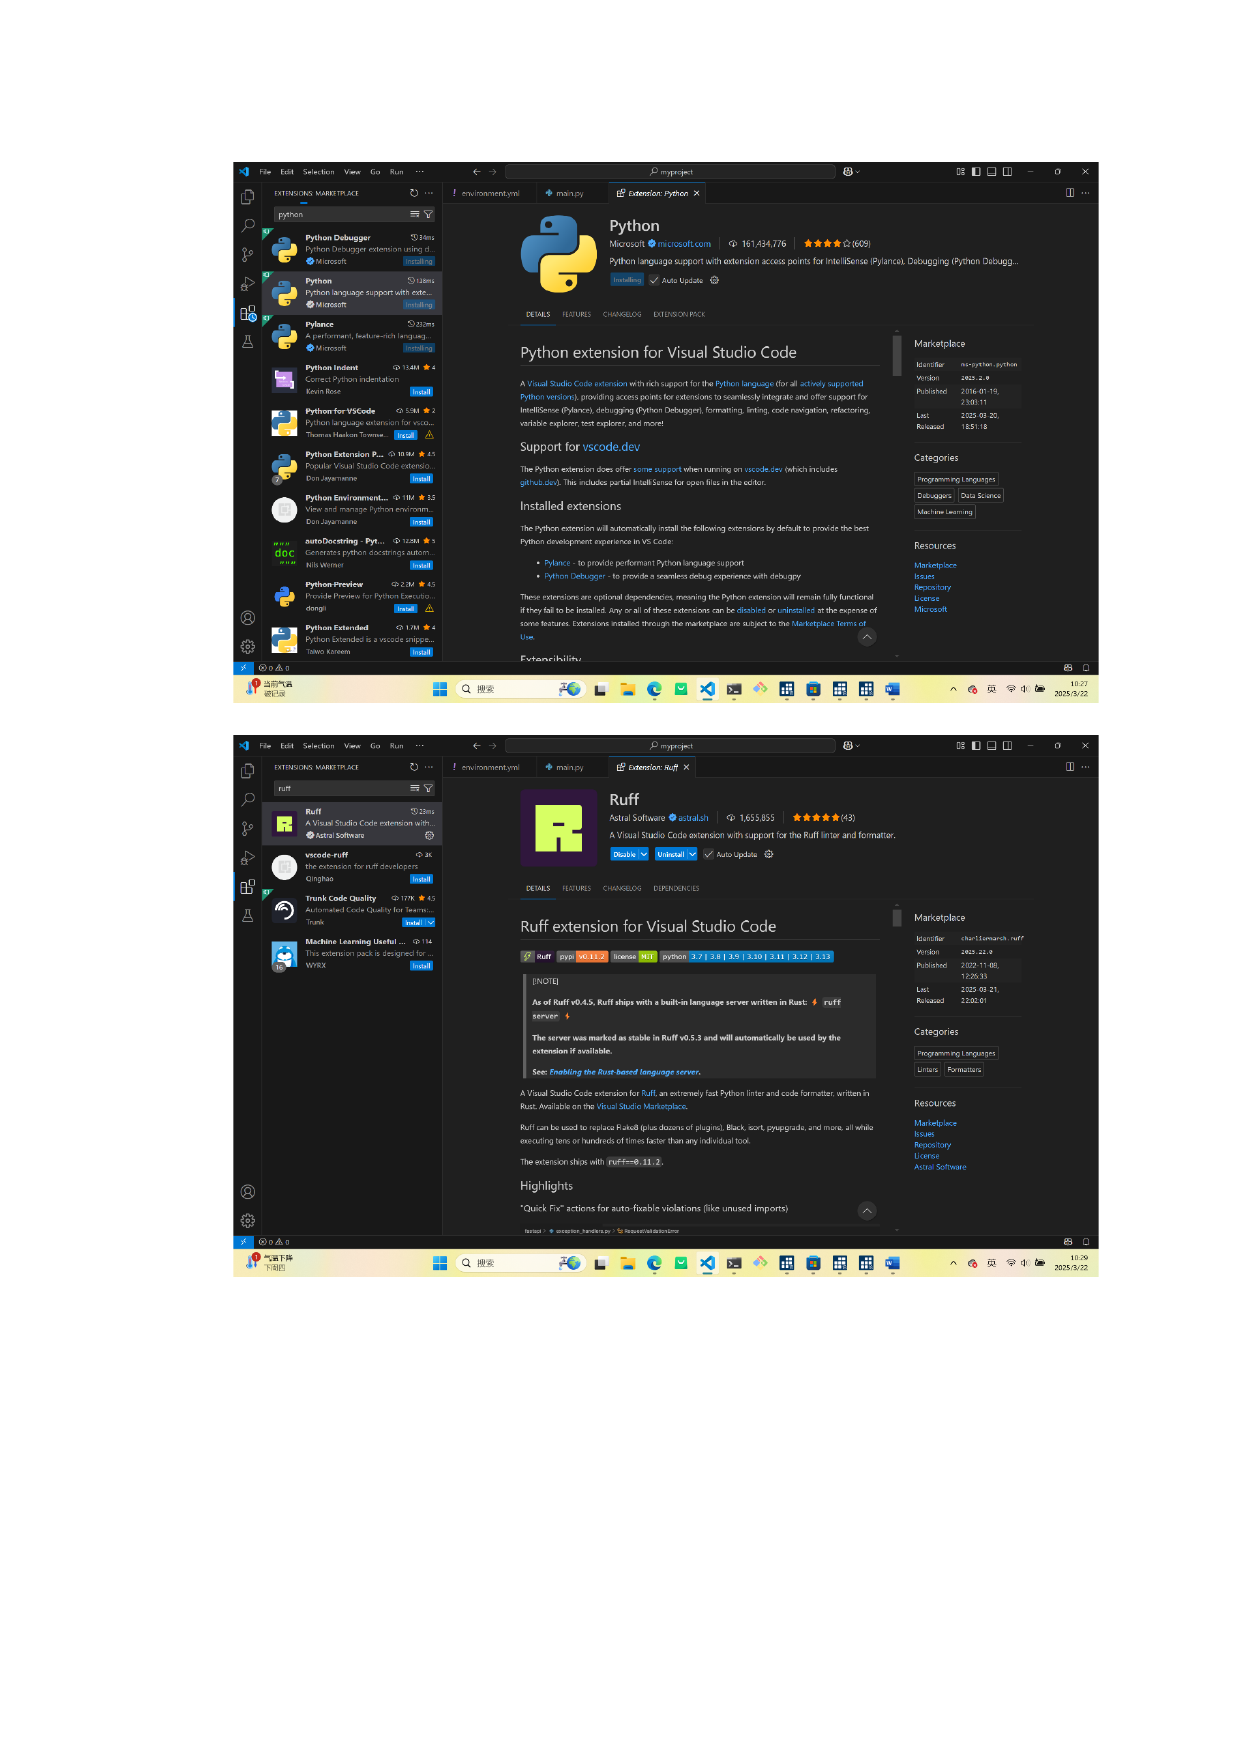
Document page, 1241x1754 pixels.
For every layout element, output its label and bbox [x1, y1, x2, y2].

picture [233, 162, 1099, 703]
picture [233, 735, 1099, 1277]
